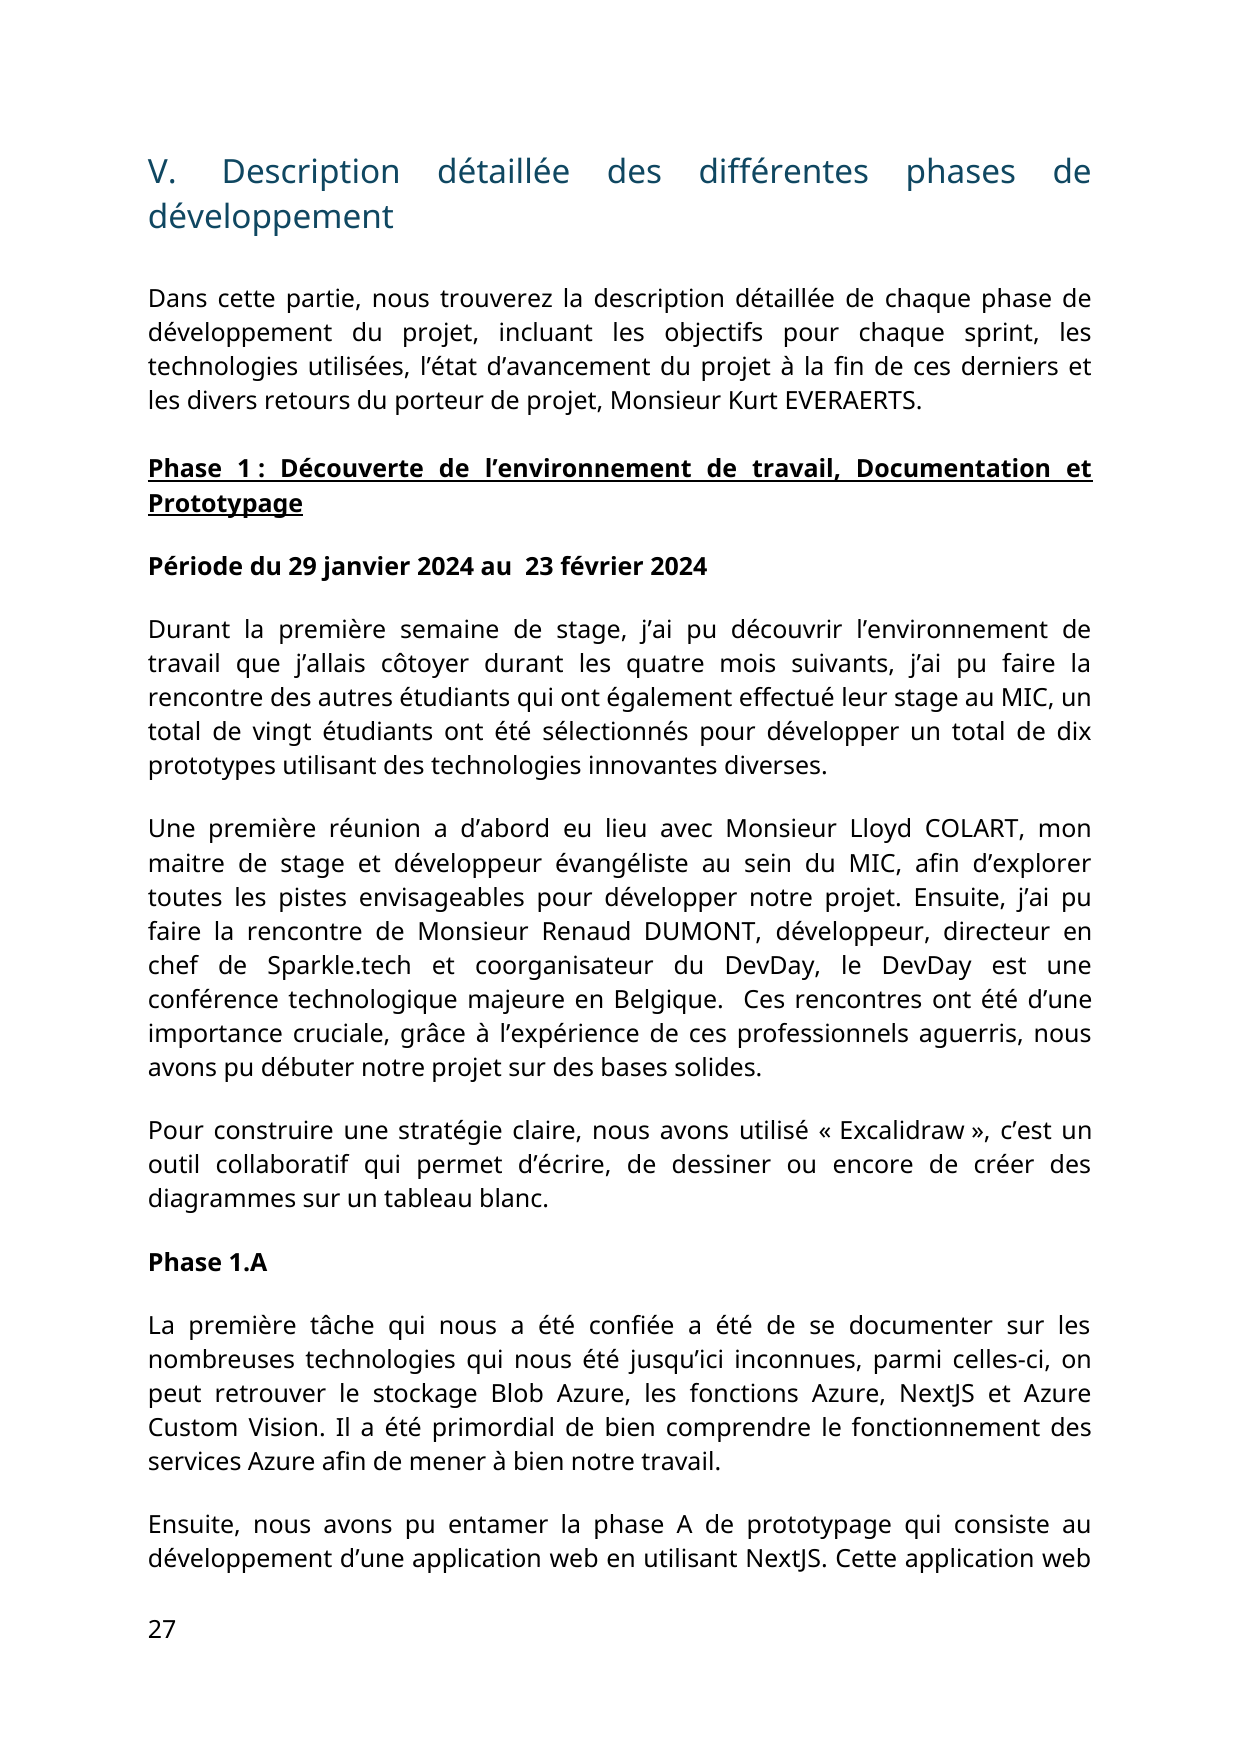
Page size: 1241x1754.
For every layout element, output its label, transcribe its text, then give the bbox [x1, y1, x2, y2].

text La première tâche qui nous a été confiée a été de se documenter sur les nombreuses technologies qui nous été jusqu’ici inconnues, parmi celles-ci, on peut retrouver le stockage Blob Azure, les fonctions Azure, NextJS et Azure Custom Vision. Il a été primordial de bien comprendre le fonctionnement des services Azure afin de mener à bien notre travail. [148, 1307, 1093, 1478]
text Pour construire une stratégie claire, nous avons utilisé « Excalidraw », c’est un outil collaboratif qui permet d’écrire, de dessiner ou encore de créer des diagrammes sur un tableau blanc. [148, 1113, 1093, 1215]
text Phase 1.A [148, 1244, 1093, 1278]
text Une première réunion a d’abord eu lieu avec Monsieur Lloyd COLART, mon maitre de stage et développeur évangéliste au sein du MIC, afin d’explorer toutes les pistes envisageables pour développer notre projet. Ensuite, j’ai pu faire la rencontre de Monsieur Renaud DUMONT, développeur, directeur en chef de Sparkle.tech et coorganisateur du DevDay, le DevDay est une conférence technologique majeure en Belgique. Ces rencontres ont été d’une importance cruciale, grâce à l’expérience de ces professionnels aguerris, nous avons pu débuter notre projet sur des bases solides. [148, 811, 1093, 1084]
text Dans cette partie, nous trouverez la description détaillée de chaque phase de développement du projet, incluant les objectifs pour chaque sprint, les technologies utilisées, l’état d’avancement du projet à la fin de ces derniers et les divers retours du porteur de projet, Monsieur Kurt EVERAERTS. [148, 281, 1093, 417]
text Période du 29 janvier 2024 au 23 février 2024 [148, 548, 1093, 582]
text Durant la première semaine de stage, j’ai pu découvrir l’environnement de travail que j’allais côtoyer durant les quatre mois suivants, j’ai pu faire la rencontre des autres étudiants qui ont également effectué leur stage au MIC, un total de vingt étudiants ont été sélectionnés pour développer un total de dix prototypes utilisant des technologies innovantes diverses. [148, 612, 1093, 782]
subtitle Description détaillée des différentes phases de développement [148, 148, 1093, 238]
text Phase 1 : Découverte de l’environnement de travail, Documentation et Prototypage [148, 451, 1093, 480]
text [148, 1507, 1093, 1575]
text Phase 1 : Découverte de l’environnement de travail, Documentation et Prototypage [148, 482, 1093, 519]
